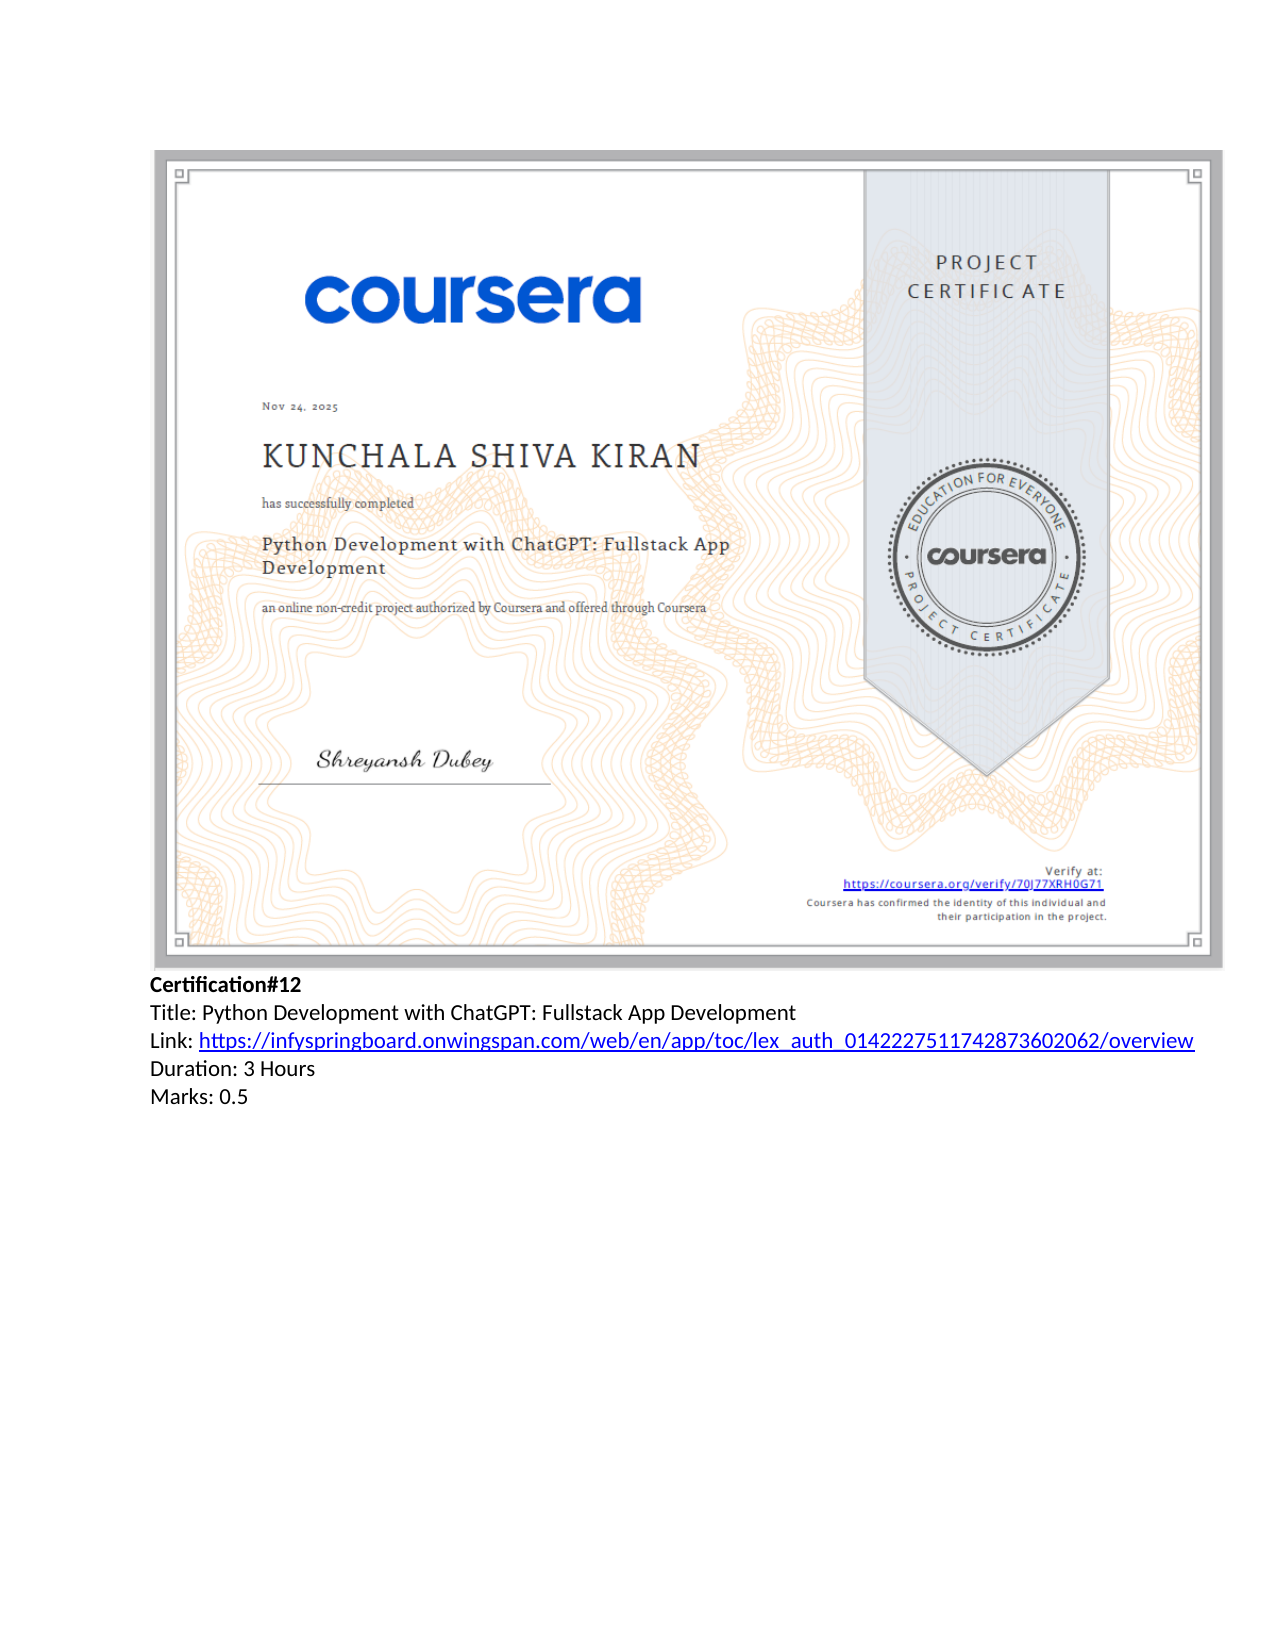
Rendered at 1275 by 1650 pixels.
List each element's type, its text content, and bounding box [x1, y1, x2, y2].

text Title: Python Development with ChatGPT: Fullstack App Development [150, 998, 1226, 1026]
text Duration: 3 Hours [150, 1054, 1226, 1082]
text Marks: 0.5 [150, 1082, 1226, 1110]
picture [150, 150, 1225, 971]
text Certification#12 [150, 970, 1226, 998]
text Link: https://infyspringboard.onwingspan.com/web/en/app/toc/lex_auth_0142227511742873602062/overview [150, 1026, 1226, 1054]
